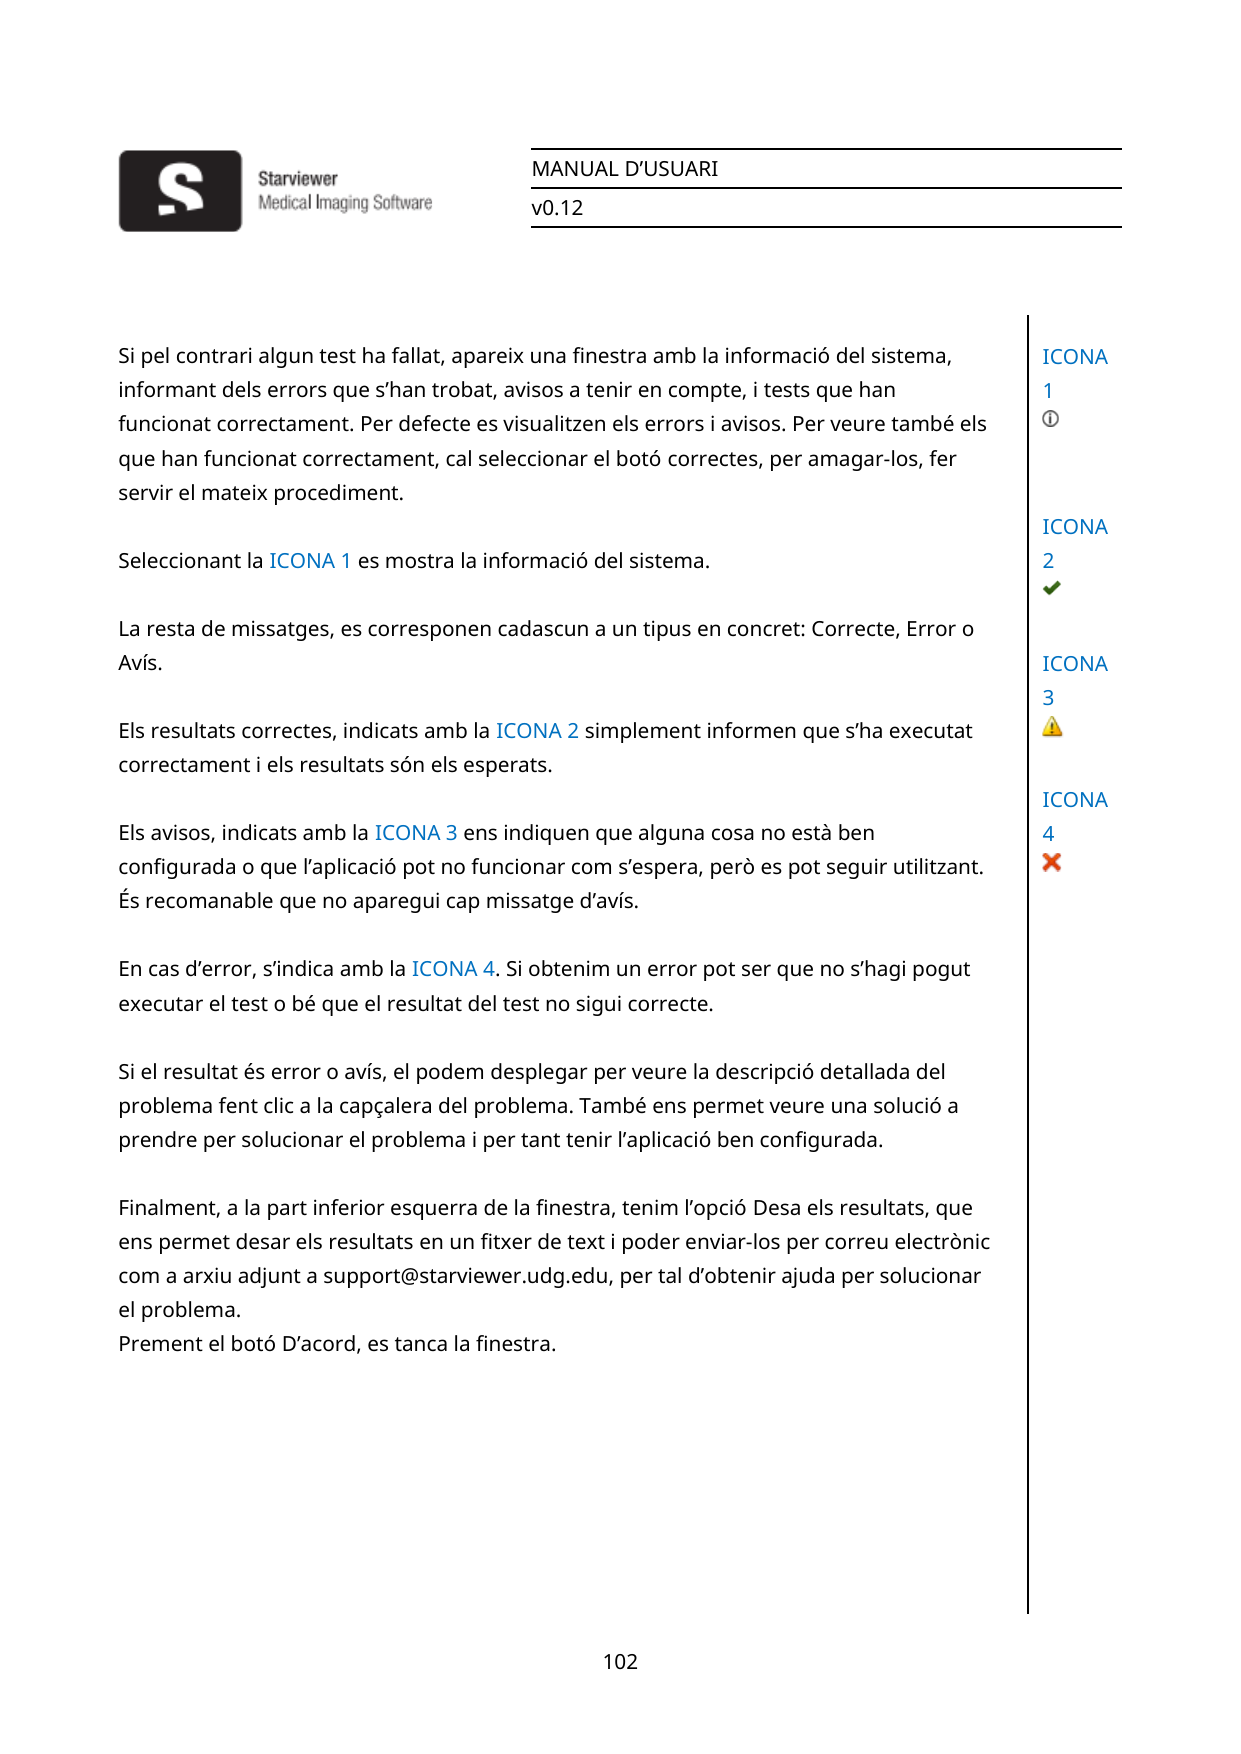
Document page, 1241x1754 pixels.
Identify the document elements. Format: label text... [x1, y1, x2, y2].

text Si el resultat és error o avís, el podem desplegar per veure la descripció detallada del problema fent clic a la capçalera del problema. També ens permet veure una solució a prendre per solucionar el problema i per tant tenir l’aplicació ben configurada. [118, 1057, 1027, 1153]
text Els resultats correctes, indicats amb la ICONA 2 simplement informen que s’ha executat correctament i els resultats són els esperats. [118, 716, 1027, 779]
text Els avisos, indicats amb la ICONA 3 ens indiquen que alguna cosa no està ben configurada o que l’aplicació pot no funcionar com s’espera, però es pot seguir utilitzant. És recomanable que no aparegui cap missatge d’avís. [118, 818, 1027, 915]
table_header ICONA 1 ICONA 2 ICONA 3 ICONA 4 [1029, 315, 1122, 1614]
text Si pel contrari algun test ha fallat, apareix una finestra amb la informació del sistema, informant dels errors que s’han trobat, avisos a tenir en compte, i tests que han funcionat correctament. Per defecte es visualitzen els errors i avisos. Per veure també els que han funcionat correctament, cal seleccionar el botó correctes, per amagar-los, fer servir el mateix procediment. [118, 341, 1027, 506]
text Prement el botó D’acord, es tanca la finestra. [118, 1329, 1027, 1358]
text La resta de missatges, es corresponen cadascun a un tipus en concret: Correcte, Error o Avís. [118, 614, 1027, 676]
text Seleccionant la ICONA 1 es mostra la informació del sistema. [118, 546, 1027, 574]
picture [1042, 716, 1064, 738]
text En cas d’error, s’indica amb la ICONA 4. Si obtenim un error pot ser que no s’hagi pogut executar el test o bé que el resultat del test no sigui correcte. [118, 954, 1027, 1017]
picture [1042, 853, 1062, 872]
picture [1042, 410, 1059, 427]
picture [1042, 580, 1062, 597]
text Finalment, a la part inferior esquerra de la finestra, tenim l’opció Desa els resultats, que ens permet desar els resultats en un fitxer de text i poder enviar-los per correu electrònic com a arxiu adjunt a support@starviewer.udg.edu, per tal d’obtenir ajuda per solucionar el problema. [118, 1193, 1027, 1324]
